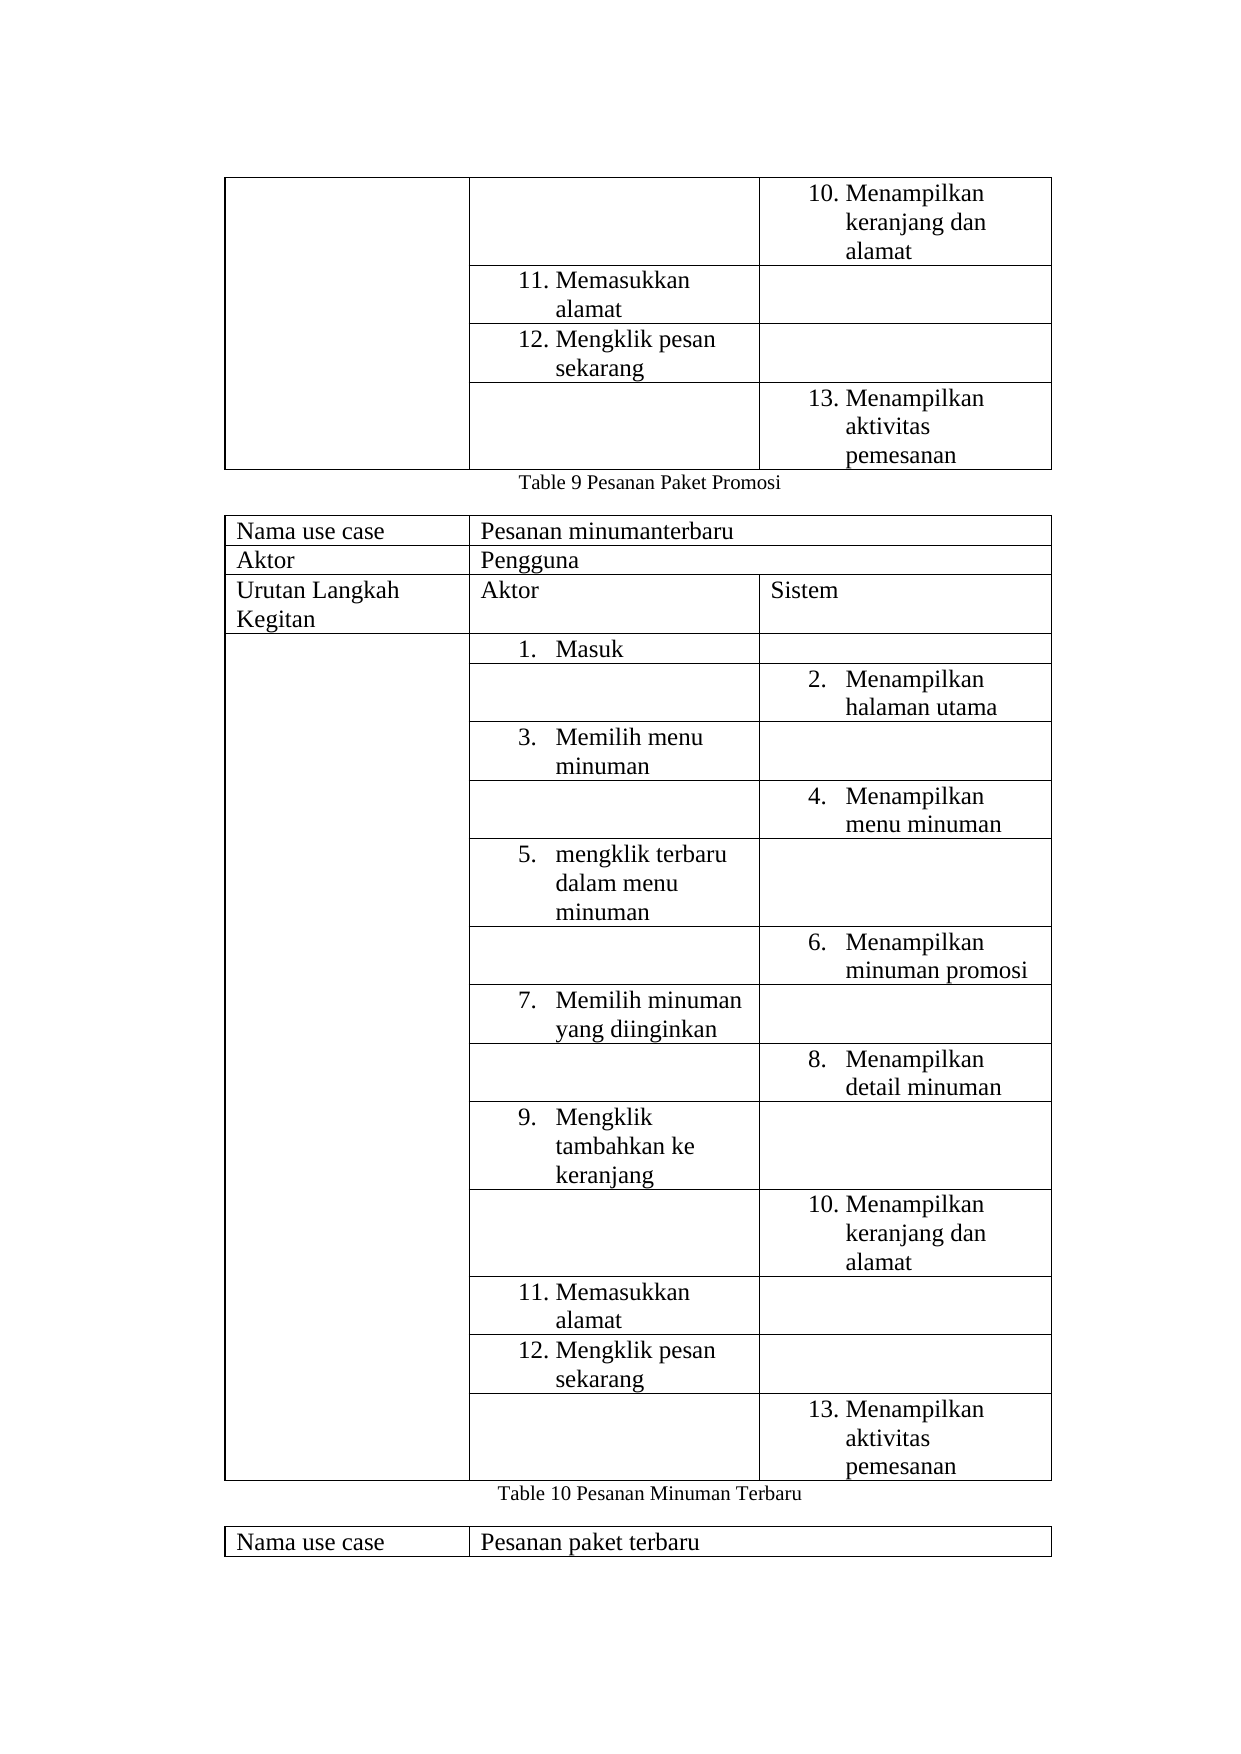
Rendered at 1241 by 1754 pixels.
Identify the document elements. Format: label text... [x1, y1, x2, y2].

table_cell Menampilkan keranjang dan alamat [760, 178, 1051, 264]
table_cell Pengguna [470, 546, 1051, 574]
table_cell Menampilkan detail minuman [760, 1044, 1051, 1101]
text Table 9 Pesanan Paket Promosi [236, 470, 1063, 494]
table_cell [470, 1190, 759, 1276]
table_header Pesanan paket terbaru [470, 1527, 1051, 1556]
table_cell [760, 839, 1051, 926]
table_cell Memilih minuman yang diinginkan [470, 985, 759, 1043]
table_cell Memasukkan alamat [470, 1277, 759, 1334]
table_cell [760, 1335, 1051, 1393]
table_cell Urutan Langkah Kegitan [226, 575, 469, 633]
table_cell [470, 927, 759, 984]
table_cell Menampilkan aktivitas pemesanan [760, 1394, 1051, 1480]
table_cell [226, 634, 469, 1480]
table_cell Menampilkan keranjang dan alamat [760, 1190, 1051, 1276]
table_cell Memasukkan alamat [470, 266, 759, 323]
table_header Pesanan minumanterbaru [470, 516, 1051, 544]
table_cell [470, 1394, 759, 1480]
table_cell Masuk [470, 634, 759, 663]
table_cell [760, 985, 1051, 1043]
table_cell [470, 178, 759, 264]
table_cell [470, 1044, 759, 1101]
table_cell [760, 266, 1051, 323]
table_cell [470, 781, 759, 838]
table_cell [760, 1277, 1051, 1334]
table_header Nama use case [226, 1527, 469, 1556]
table_cell Menampilkan aktivitas pemesanan [760, 383, 1051, 469]
table_cell Mengklik pesan sekarang [470, 1335, 759, 1393]
table_cell [470, 664, 759, 721]
table_cell [760, 324, 1051, 382]
table_cell [760, 722, 1051, 780]
table_cell [760, 634, 1051, 663]
table_cell mengklik terbaru dalam menu minuman [470, 839, 759, 926]
table_cell Memilih menu minuman [470, 722, 759, 780]
table_header Nama use case [226, 516, 469, 544]
table_cell [470, 383, 759, 469]
table_cell Menampilkan menu minuman [760, 781, 1051, 838]
table_cell Aktor [226, 546, 469, 574]
table_cell Menampilkan halaman utama [760, 664, 1051, 721]
table_cell Mengklik tambahkan ke keranjang [470, 1102, 759, 1188]
text Table 10 Pesanan Minuman Terbaru [236, 1481, 1063, 1505]
table_cell Menampilkan minuman promosi [760, 927, 1051, 984]
table_cell Sistem [760, 575, 1051, 633]
table_cell [760, 1102, 1051, 1188]
table_cell Aktor [470, 575, 759, 633]
table_cell Mengklik pesan sekarang [470, 324, 759, 382]
